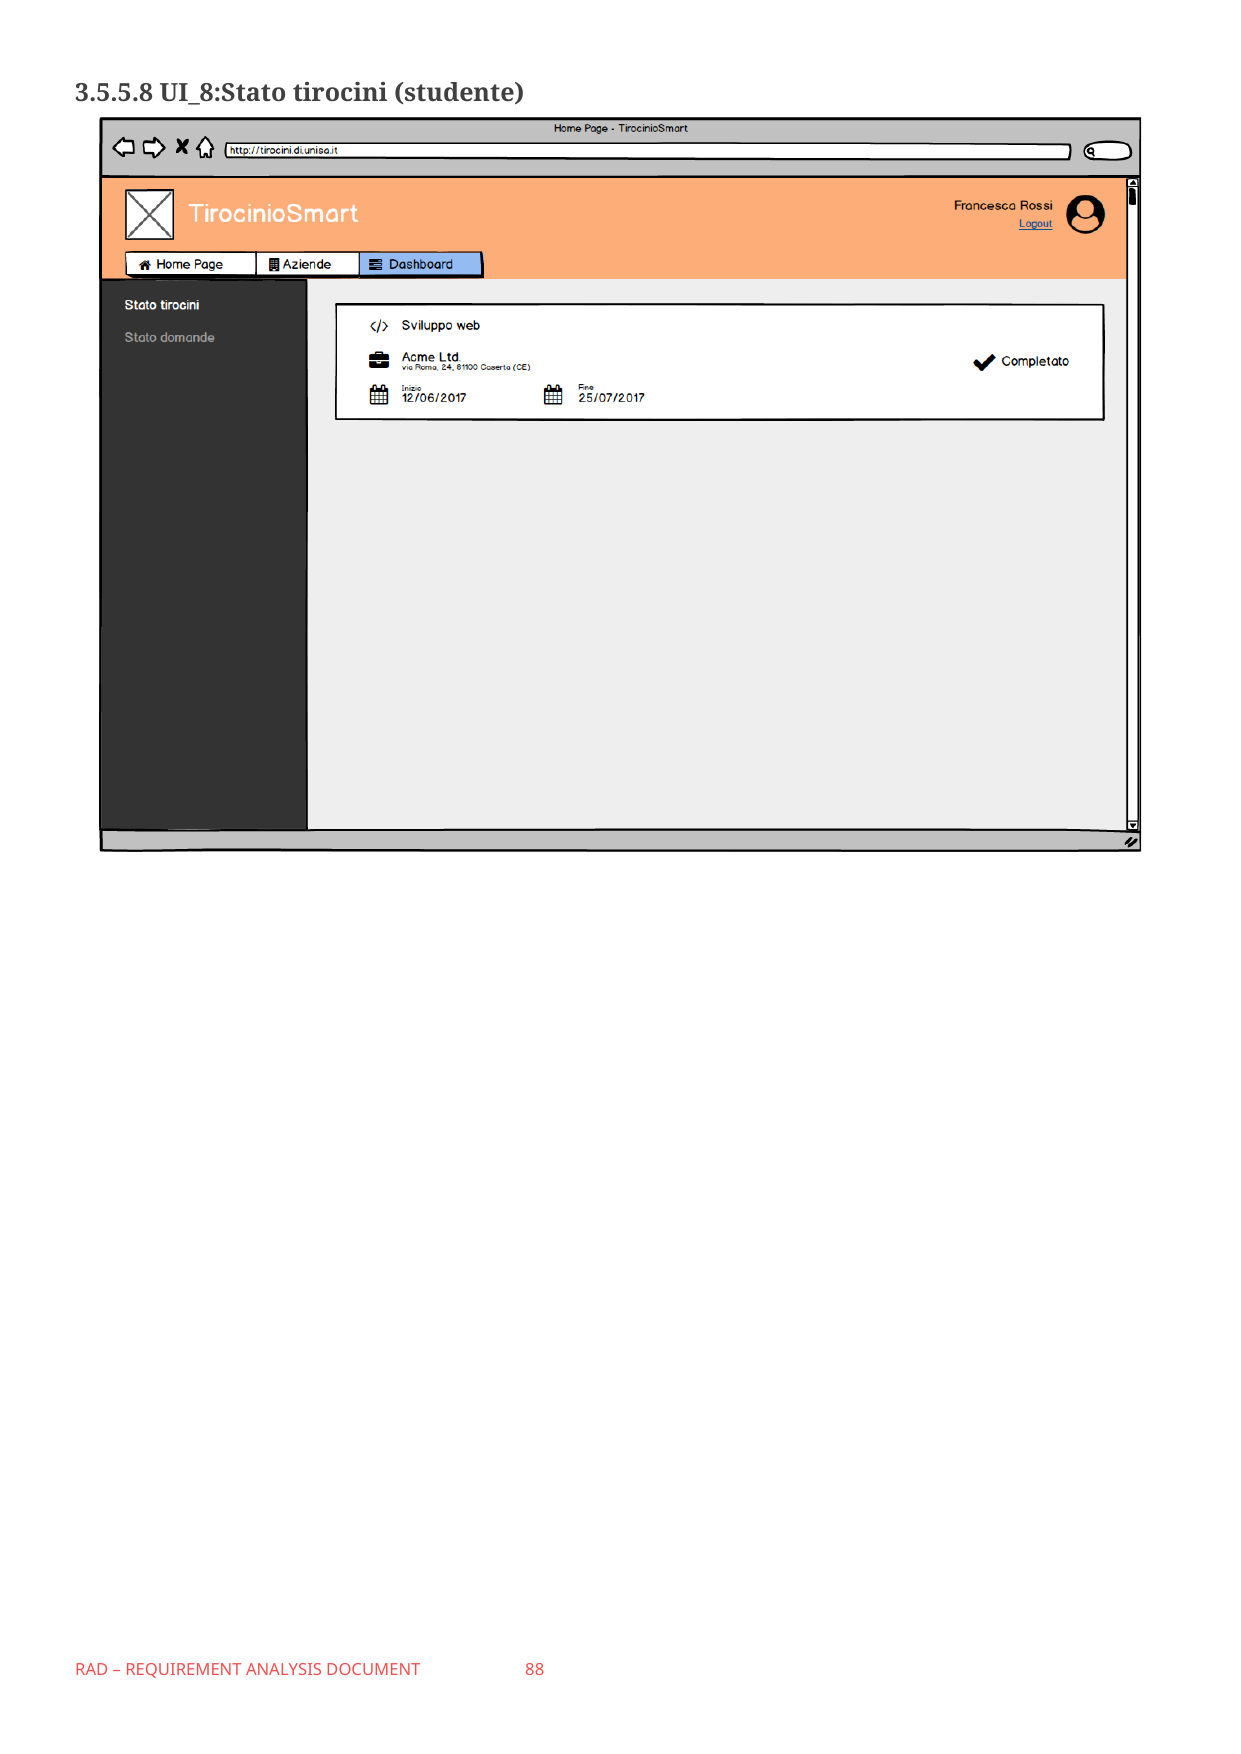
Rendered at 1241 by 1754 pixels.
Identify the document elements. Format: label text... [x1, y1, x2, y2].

picture [99, 117, 1142, 852]
subtitle 3.5.5.8 UI_8:Stato tirocini (studente) [75, 75, 1165, 109]
